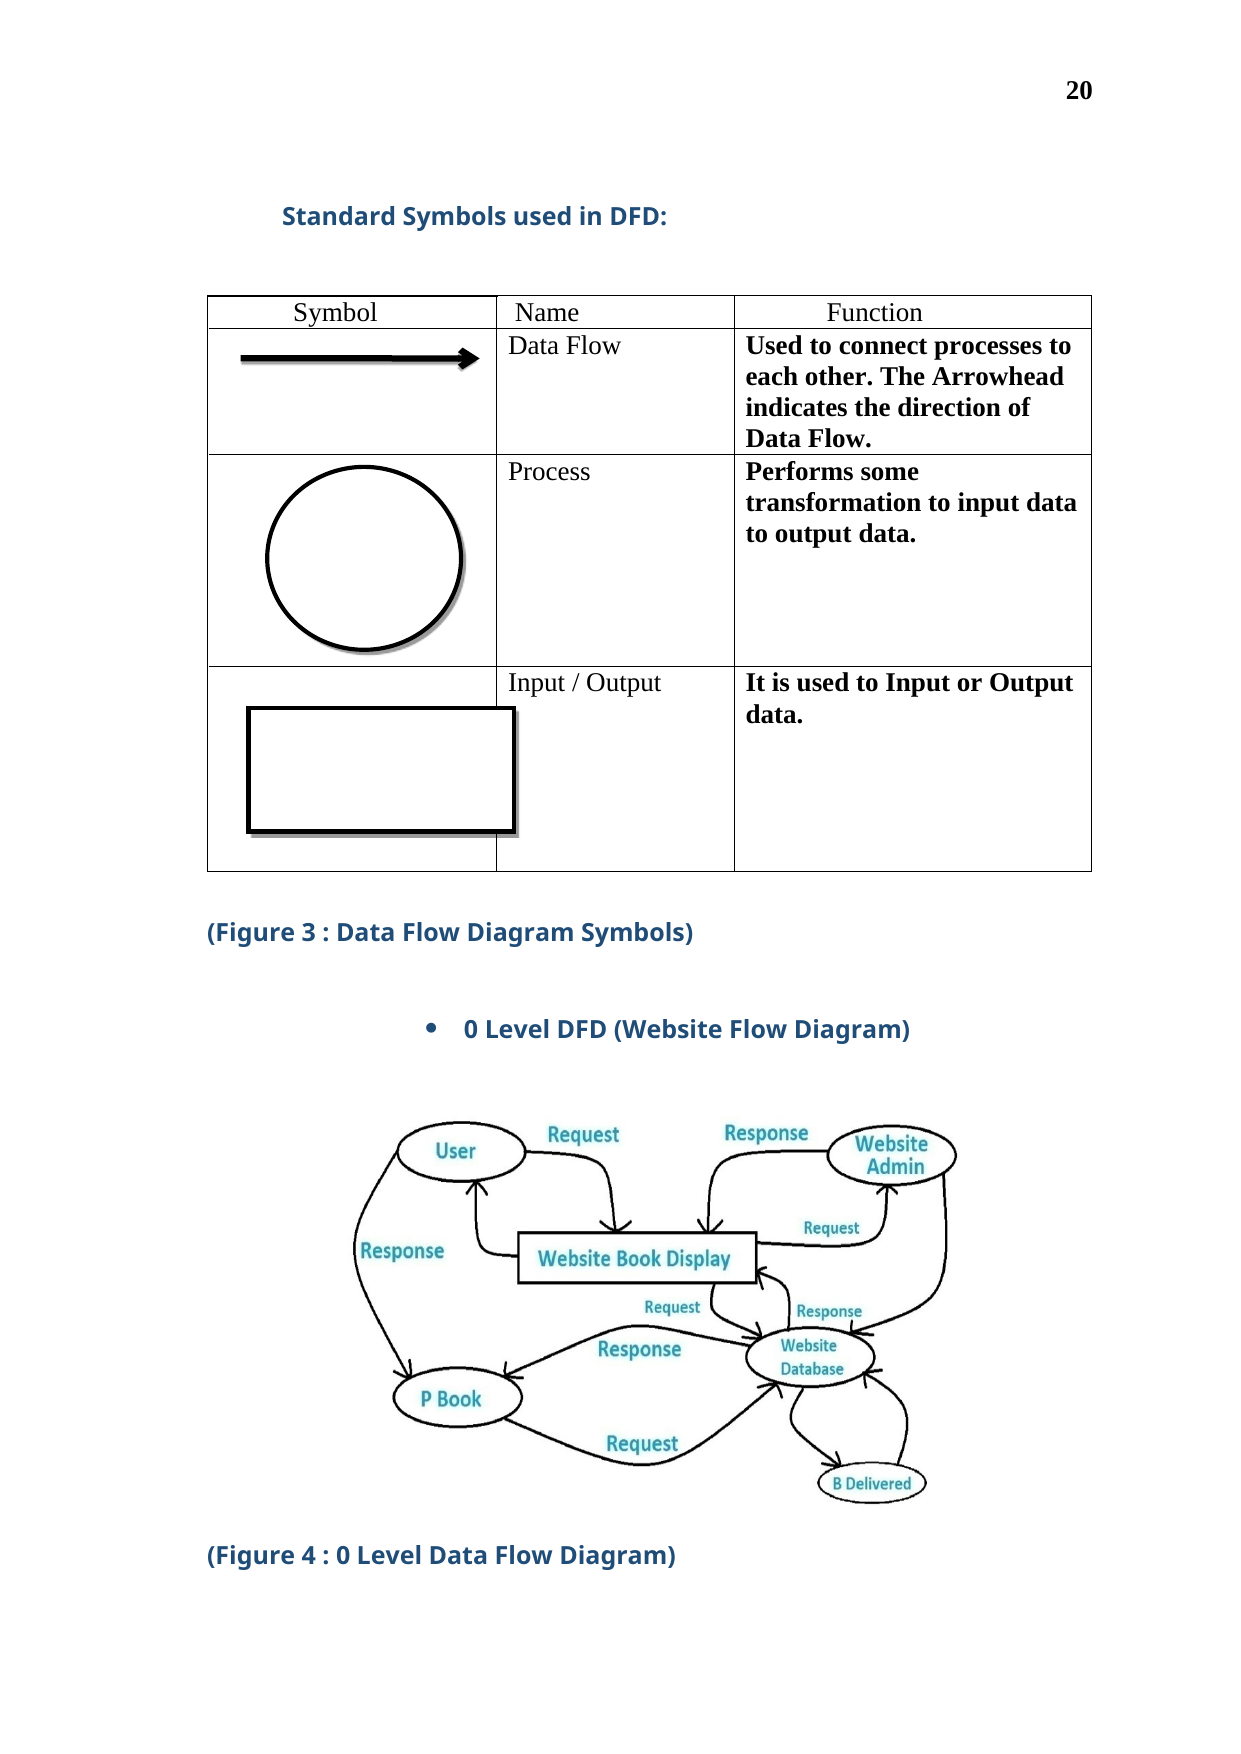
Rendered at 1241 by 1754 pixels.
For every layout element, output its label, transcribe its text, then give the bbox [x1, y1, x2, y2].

table_cell Input / Output [497, 667, 734, 871]
table_cell [208, 455, 496, 666]
table_cell It is used to Input or Output data. [735, 667, 1091, 871]
table_cell Data Flow [497, 329, 734, 454]
subtitle (Figure 3 : Data Flow Diagram Symbols) [207, 914, 1092, 948]
subtitle 0 Level DFD (Website Flow Diagram) [244, 1012, 1092, 1046]
table_cell Performs some transformation to input data to output data. [735, 455, 1091, 666]
table_cell [208, 329, 496, 454]
table_cell Used to connect processes to each other. The Arrowhead indicates the direction of Data Flow. [735, 329, 1091, 454]
subtitle (Figure 4 : 0 Level Data Flow Diagram) [207, 1537, 1092, 1571]
table_cell Process [497, 455, 734, 666]
picture [206, 1057, 1147, 1534]
subtitle Standard Symbols used in DFD: [207, 198, 1092, 233]
table_header Function [735, 296, 1091, 328]
table_cell [208, 667, 496, 871]
table_header Symbol [208, 297, 496, 328]
table_header Name [497, 296, 734, 328]
